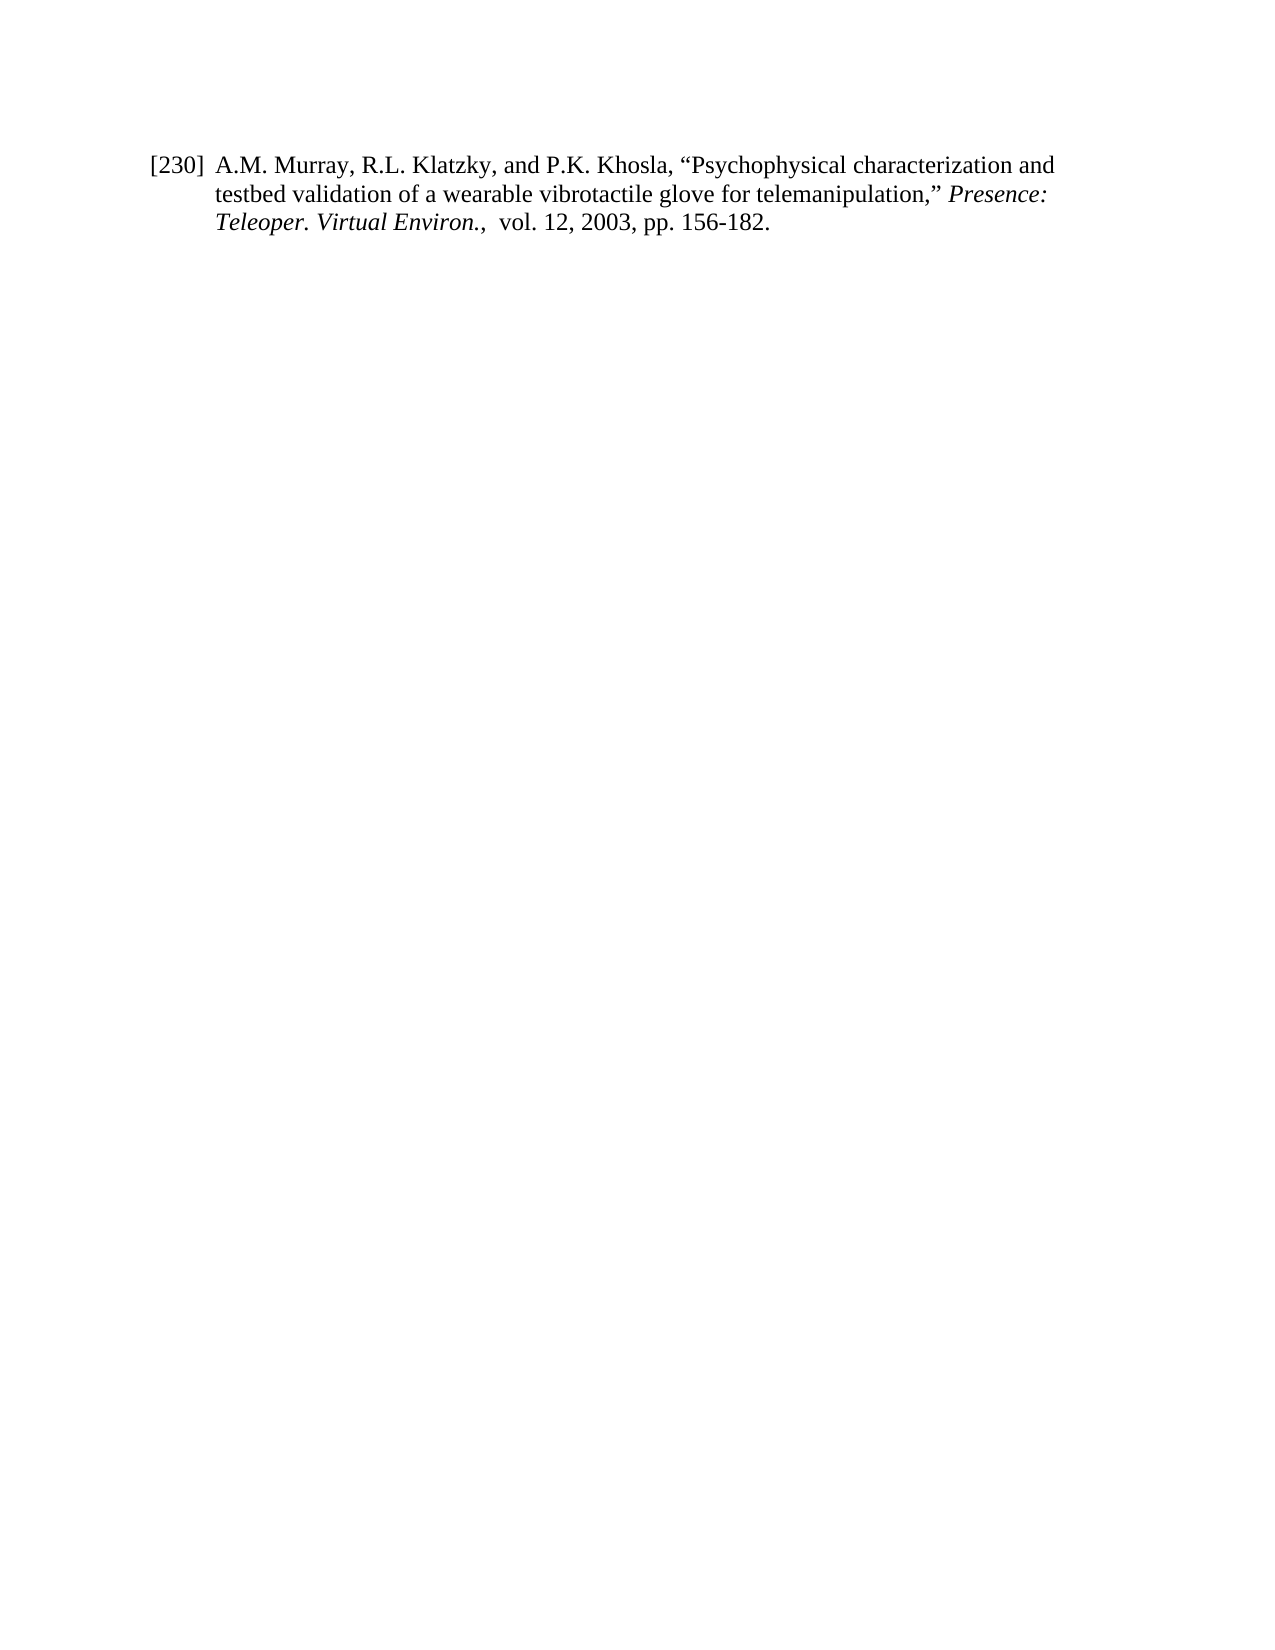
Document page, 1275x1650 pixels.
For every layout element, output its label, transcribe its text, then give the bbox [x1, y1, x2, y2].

text [230] A.M. Murray, R.L. Klatzky, and P.K. Khosla, “Psychophysical characterization and testbed validation of a wearable vibrotactile glove for telemanipulation,” Presence: Teleoper. Virtual Environ., vol. 12, 2003, pp. 156-182. [150, 150, 1125, 236]
